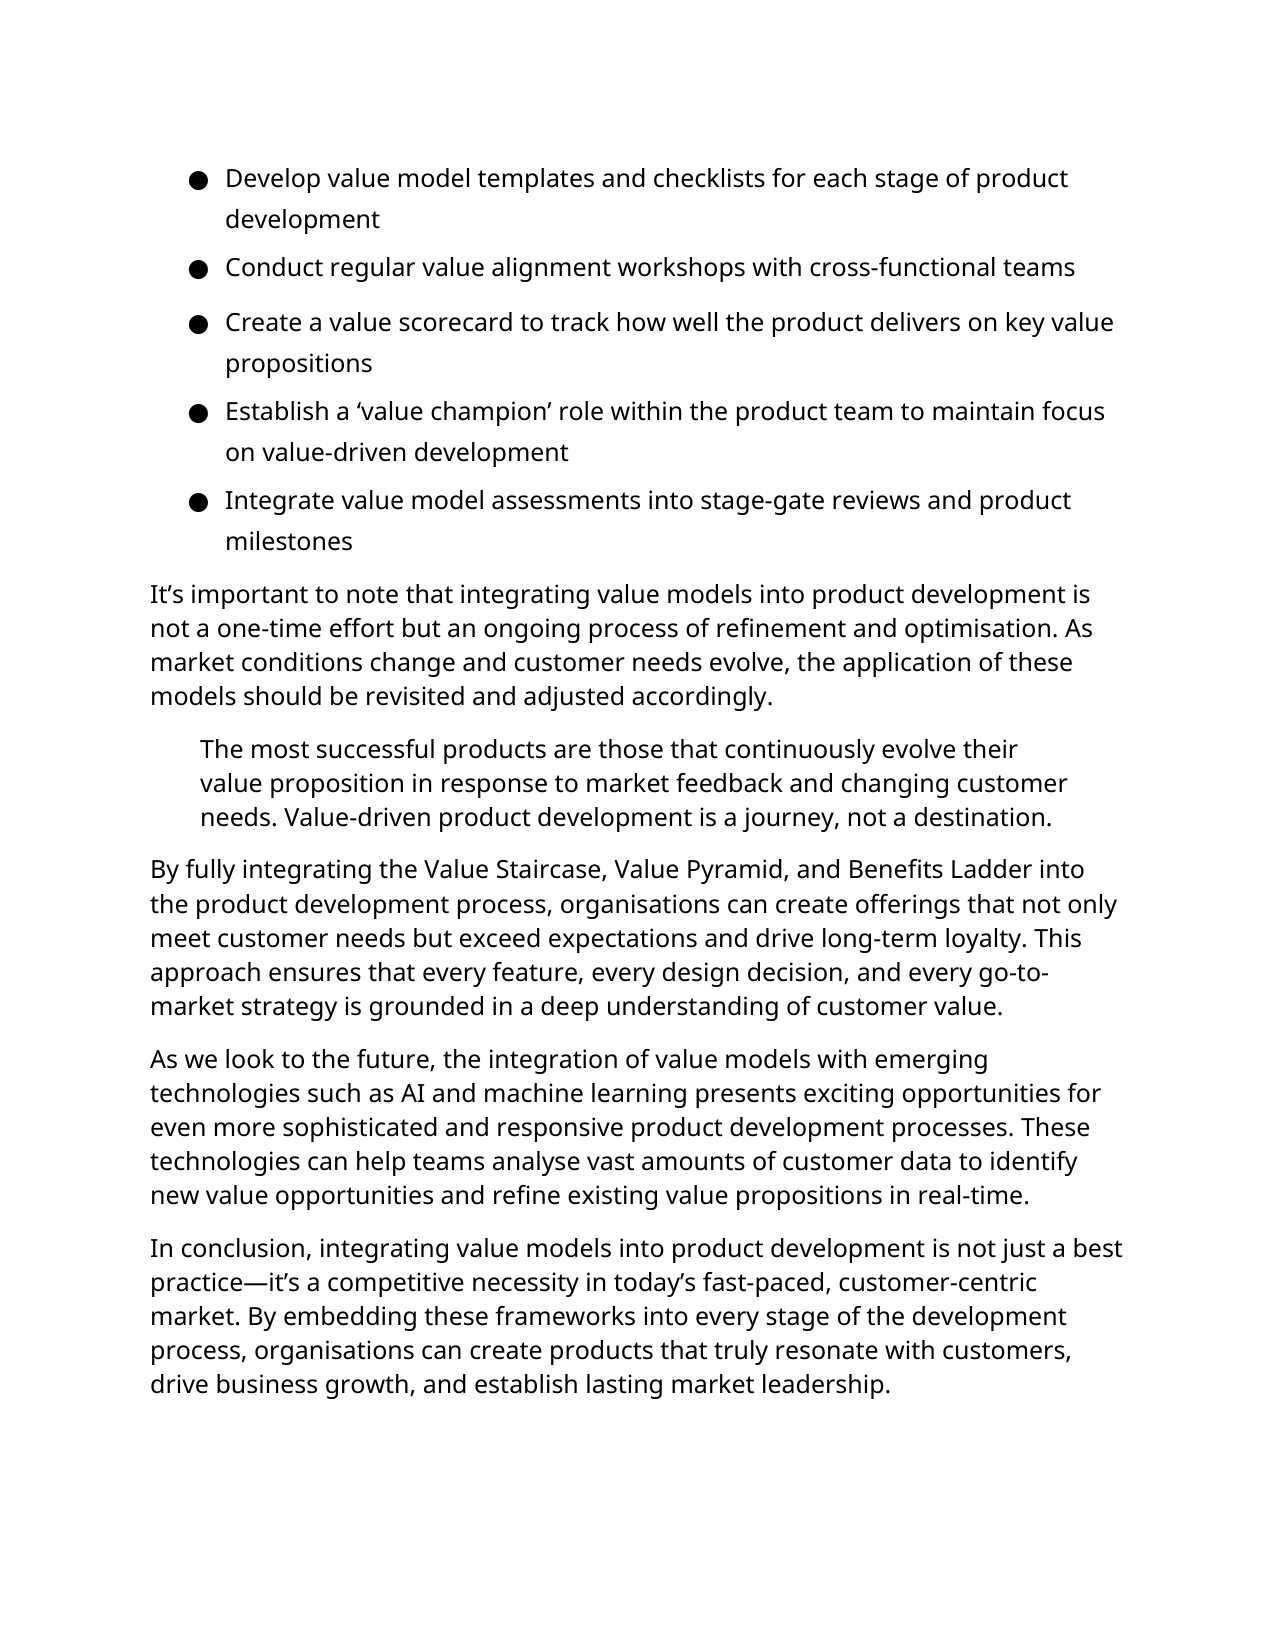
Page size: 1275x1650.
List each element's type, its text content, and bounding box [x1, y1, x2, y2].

text As we look to the future, the integration of value models with emerging technologies such as AI and machine learning presents exciting opportunities for even more sophisticated and responsive product development processes. These technologies can help teams analyse vast amounts of customer data to identify new value opportunities and refine existing value propositions in real-time. [150, 1041, 1125, 1212]
list Integrate value model assessments into stage-gate reviews and product milestones [187, 472, 1125, 557]
text By fully integrating the Value Staircase, Value Pyramid, and Benefits Ladder into the product development process, organisations can create offerings that not only meet customer needs but exceed expectations and drive long-term loyalty. This approach ensures that every feature, every design decision, and every go-to-market strategy is grounded in a deep understanding of customer value. [150, 852, 1125, 1022]
text In conclusion, integrating value models into product development is not just a best practice—it’s a competitive necessity in today’s fast-paced, customer-centric market. By embedding these frameworks into every stage of the development process, organisations can create products that truly resonate with customers, drive business growth, and establish lasting market leadership. [150, 1230, 1125, 1401]
list Establish a ‘value champion’ role within the product team to maintain focus on value-driven development [187, 383, 1125, 468]
text It’s important to note that integrating value models into product development is not a one-time effort but an ongoing process of refinement and optimisation. As market conditions change and customer needs evolve, the application of these models should be revisited and adjusted accordingly. [150, 576, 1125, 712]
text The most successful products are those that continuously evolve their value proposition in response to market feedback and changing customer needs. Value-driven product development is a journey, not a destination. [200, 731, 1075, 833]
list Create a value scorecard to track how well the product delivers on key value propositions [187, 294, 1125, 379]
list Develop value model templates and checklists for each stage of product development [187, 150, 1125, 235]
list Conduct regular value alignment workshops with cross-functional teams [187, 239, 1125, 290]
